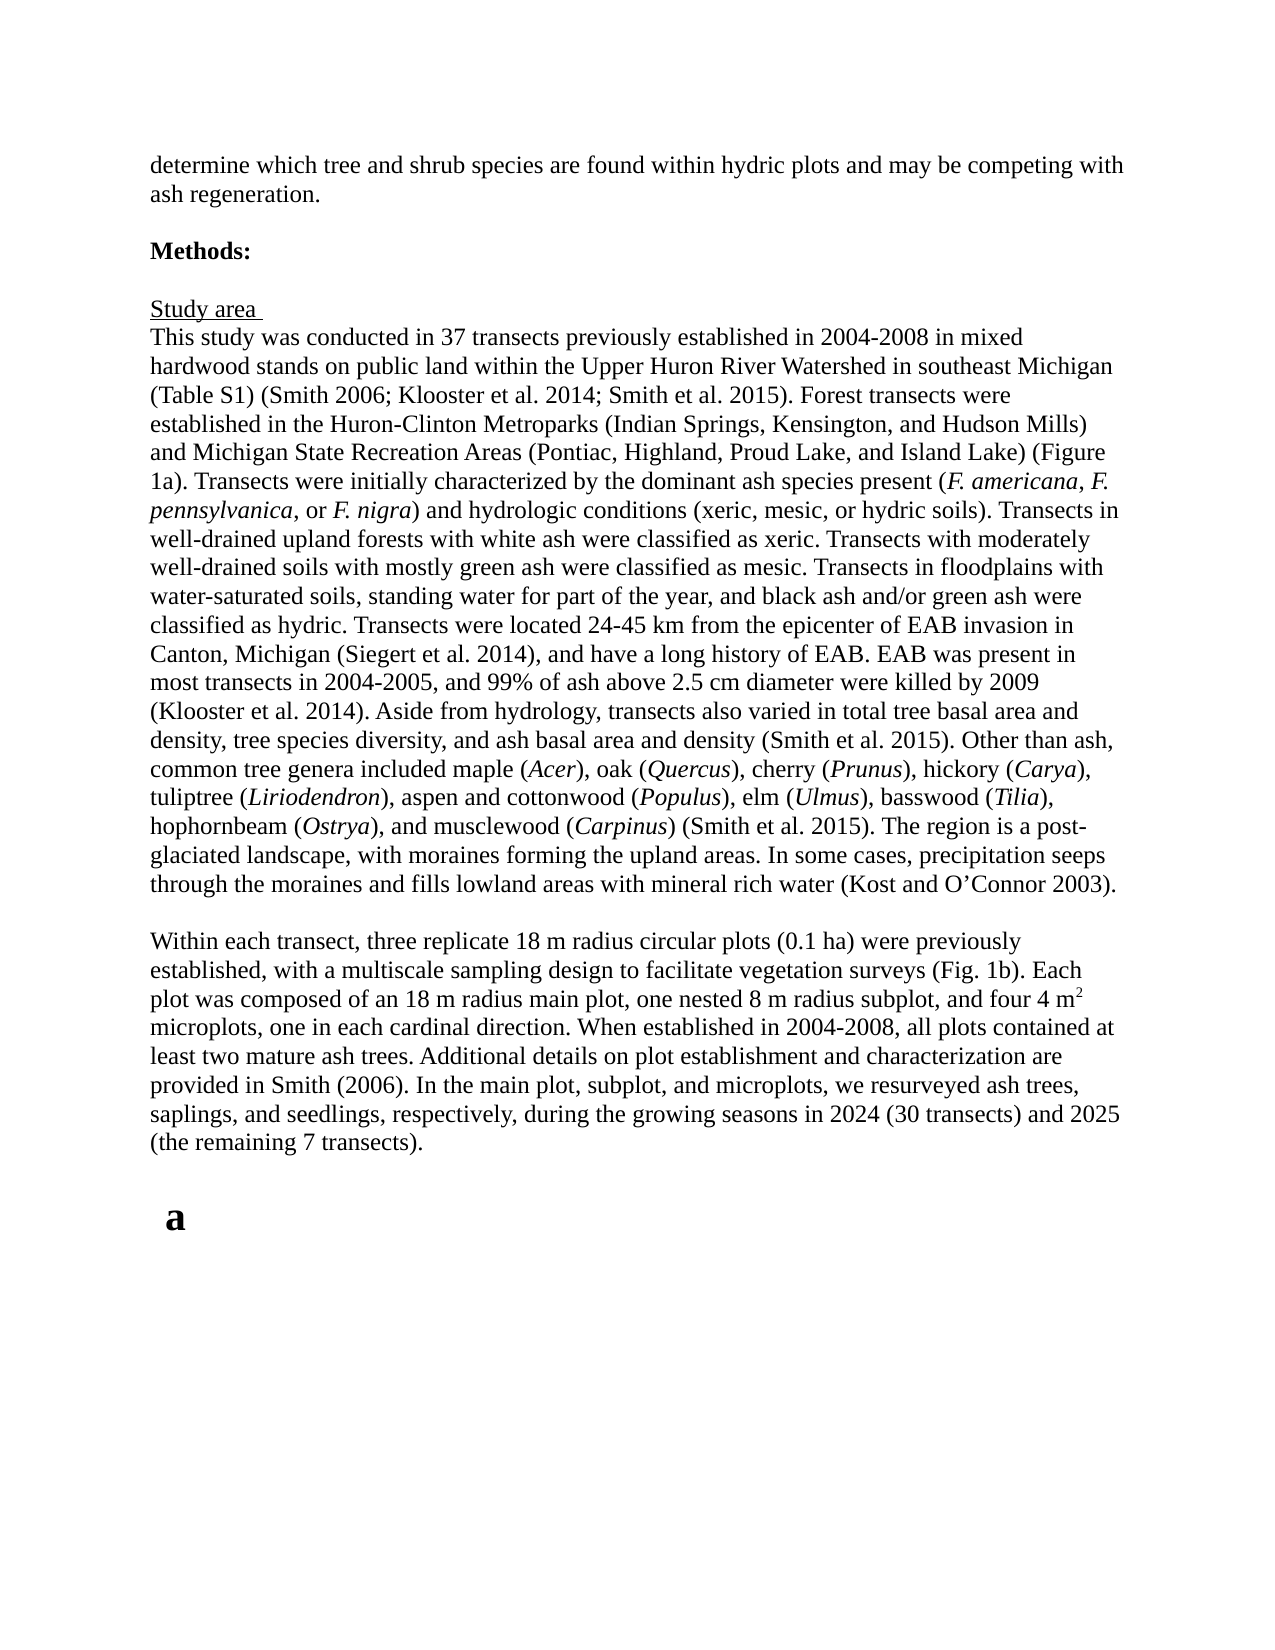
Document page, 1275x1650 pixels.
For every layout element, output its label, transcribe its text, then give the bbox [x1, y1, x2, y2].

text Study area [150, 294, 1125, 322]
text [150, 150, 1125, 207]
text This study was conducted in 37 transects previously established in 2004-2008 in mixed hardwood stands on public land within the Upper Huron River Watershed in southeast Michigan (Table S1) (Smith 2006; Klooster et al. 2014; Smith et al. 2015). Forest transects were established in the Huron-Clinton Metroparks (Indian Springs, Kensington, and Hudson Mills) and Michigan State Recreation Areas (Pontiac, Highland, Proud Lake, and Island Lake) (Figure 1a). Transects were initially characterized by the dominant ash species present (F. americana, F. pennsylvanica, or F. nigra) and hydrologic conditions (xeric, mesic, or hydric soils). Transects in well-drained upland forests with white ash were classified as xeric. Transects with moderately well-drained soils with mostly green ash were classified as mesic. Transects in floodplains with water-saturated soils, standing water for part of the year, and black ash and/or green ash were classified as hydric. Transects were located 24-45 km from the epicenter of EAB invasion in Canton, Michigan (Siegert et al. 2014), and have a long history of EAB. EAB was present in most transects in 2004-2005, and 99% of ash above 2.5 cm diameter were killed by 2009 (Klooster et al. 2014). Aside from hydrology, transects also varied in total tree basal area and density, tree species diversity, and ash basal area and density (Smith et al. 2015). Other than ash, common tree genera included maple (Acer), oak (Quercus), cherry (Prunus), hickory (Carya), tuliptree (Liriodendron), aspen and cottonwood (Populus), elm (Ulmus), basswood (Tilia), hophornbeam (Ostrya), and musclewood (Carpinus) (Smith et al. 2015). The region is a post-glaciated landscape, with moraines forming the upland areas. In some cases, precipitation seeps through the moraines and fills lowland areas with mineral rich water (Kost and O’Connor 2003). [150, 322, 1125, 897]
text Methods: [150, 236, 1125, 265]
text Within each transect, three replicate 18 m radius circular plots (0.1 ha) were previously established, with a multiscale sampling design to facilitate vegetation surveys (Fig. 1b). Each plot was composed of an 18 m radius main plot, one nested 8 m radius subplot, and four 4 m2 microplots, one in each cardinal direction. When established in 2004-2008, all plots contained at least two mature ash trees. Additional details on plot establishment and characterization are provided in Smith (2006). In the main plot, subplot, and microplots, we resurveyed ash trees, saplings, and seedlings, respectively, during the growing seasons in 2024 (30 transects) and 2025 (the remaining 7 transects). [150, 926, 1125, 1156]
